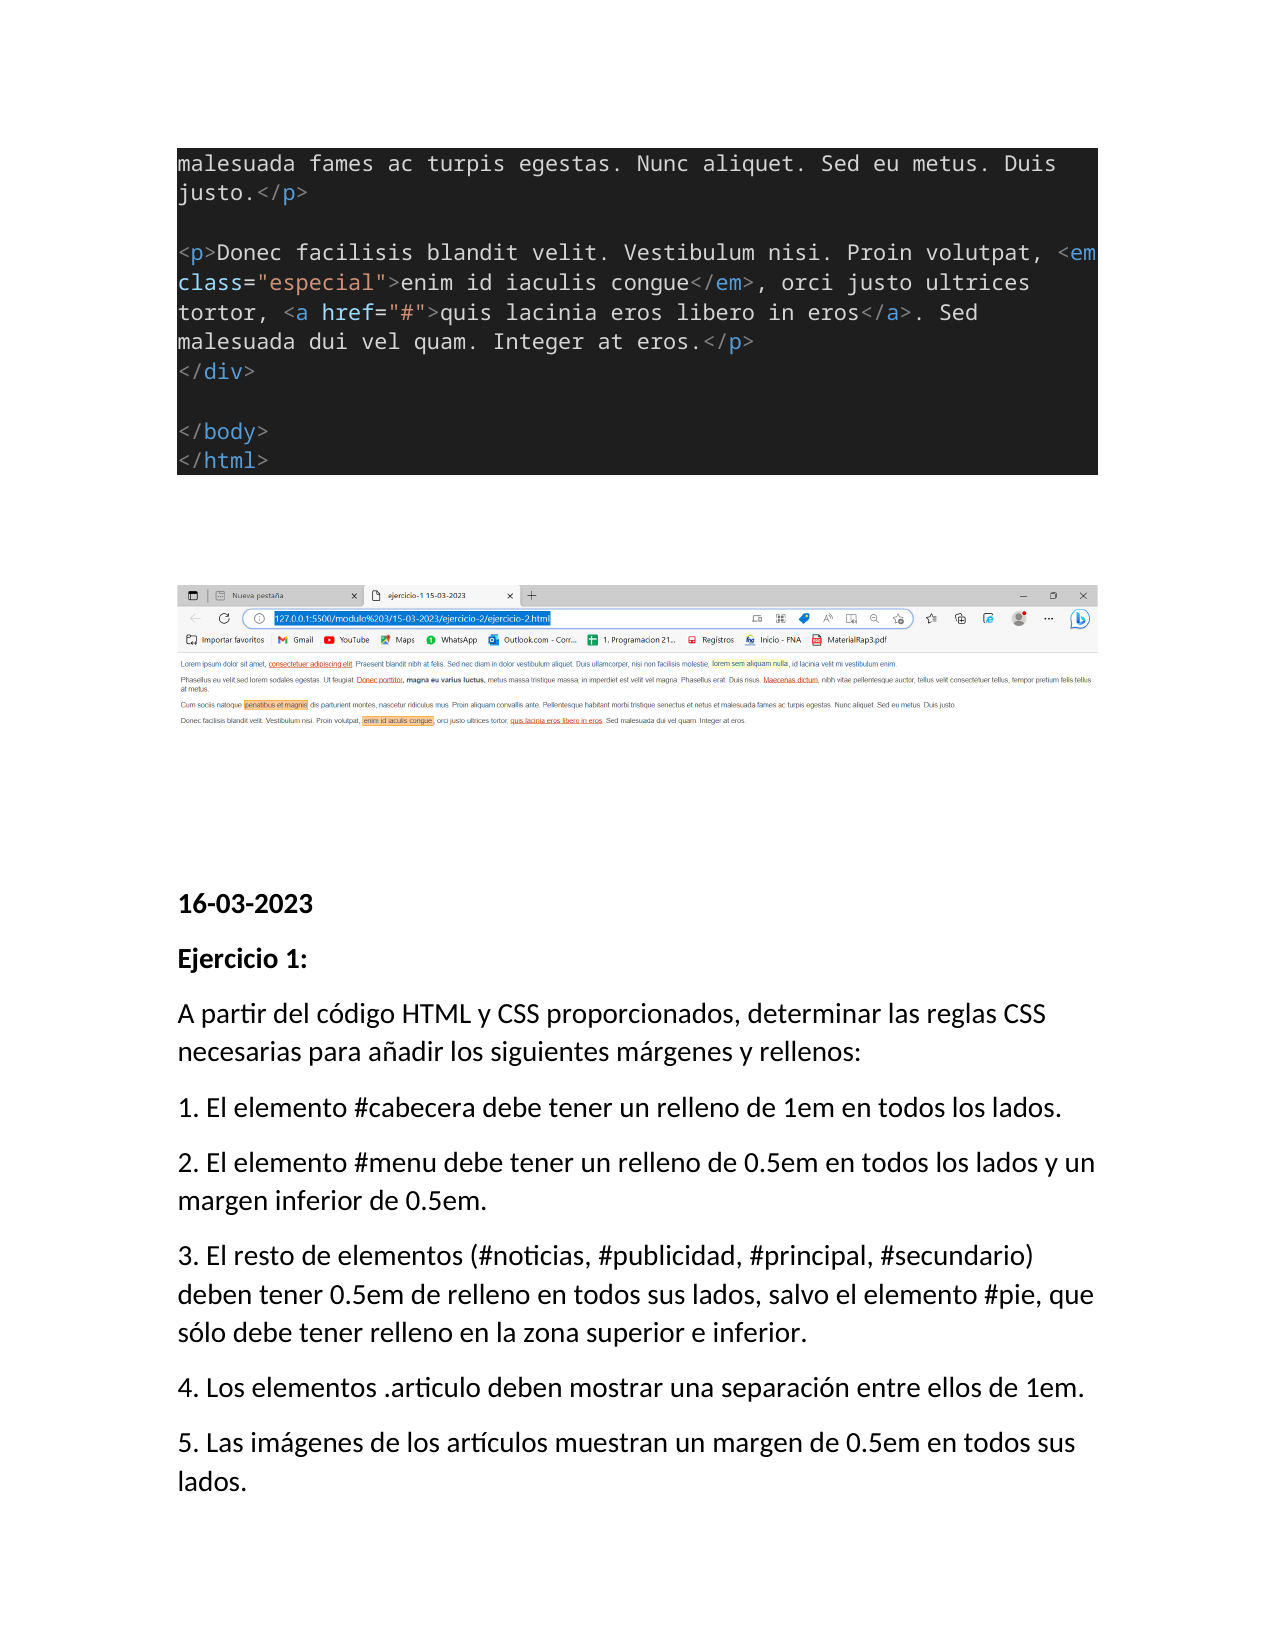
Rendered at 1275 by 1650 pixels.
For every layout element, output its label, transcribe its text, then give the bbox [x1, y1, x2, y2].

text Ejercicio 1: [177, 940, 1098, 976]
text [177, 148, 1098, 207]
text 16-03-2023 [177, 885, 1098, 921]
text 3. El resto de elementos (#noticias, #publicidad, #principal, #secundario) deben tener 0.5em de relleno en todos sus lados, salvo el elemento #pie, que sólo debe tener relleno en la zona superior e inferior. [177, 1237, 1098, 1350]
text 5. Las imágenes de los artículos muestran un margen de 0.5em en todos sus lados. [177, 1424, 1098, 1498]
text </div> [177, 356, 1098, 386]
text <p>Donec facilisis blandit velit. Vestibulum nisi. Proin volutpat, <em class="especial">enim id iaculis congue</em>, orci justo ultrices tortor, <a href="#">quis lacinia eros libero in eros</a>. Sed malesuada dui vel quam. Integer at eros.</p> [177, 237, 1098, 356]
text A partir del código HTML y CSS proporcionados, determinar las reglas CSS necesarias para añadir los siguientes márgenes y rellenos: [177, 995, 1098, 1069]
text </html> [177, 446, 1098, 475]
picture [177, 585, 1098, 866]
text 4. Los elementos .articulo deben mostrar una separación entre ellos de 1em. [177, 1369, 1098, 1405]
text 2. El elemento #menu debe tener un relleno de 0.5em en todos los lados y un margen inferior de 0.5em. [177, 1144, 1098, 1218]
text 1. El elemento #cabecera debe tener un relleno de 1em en todos los lados. [177, 1089, 1098, 1124]
text </body> [177, 416, 1098, 446]
